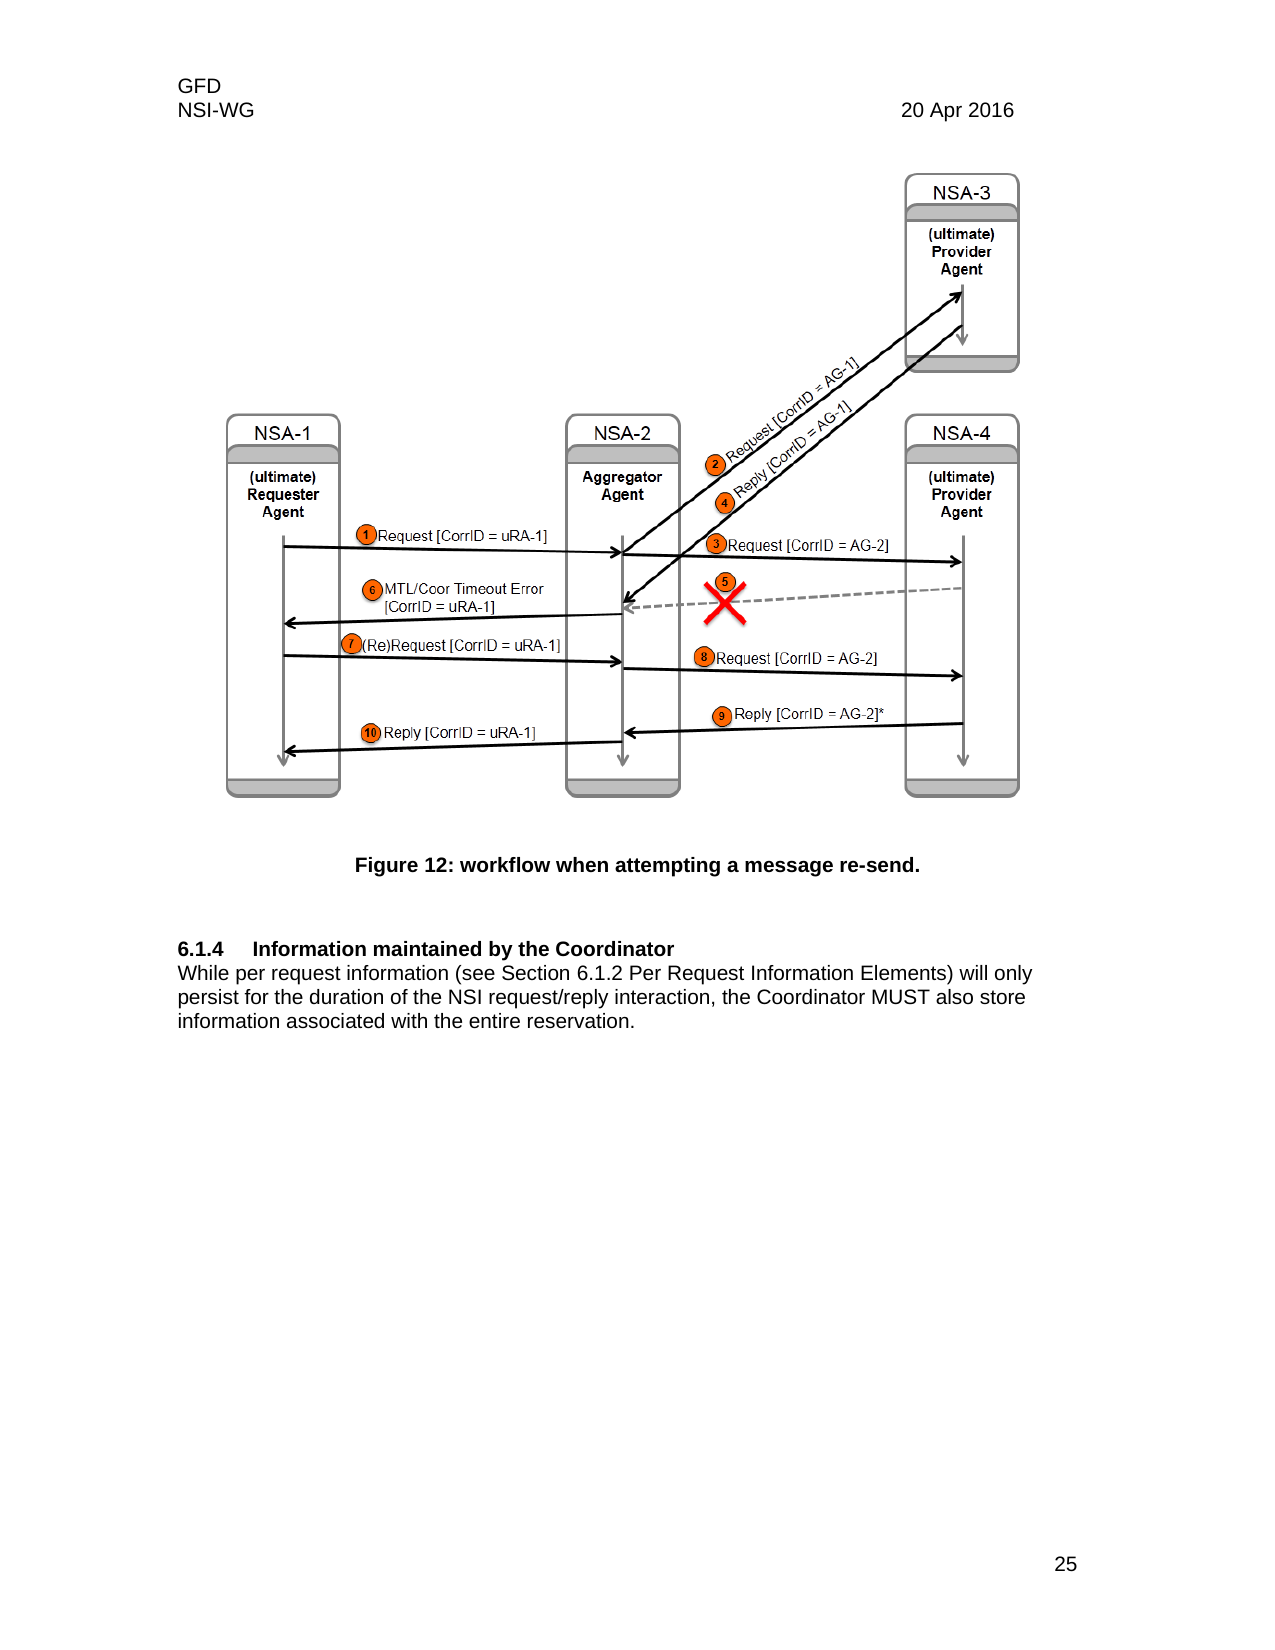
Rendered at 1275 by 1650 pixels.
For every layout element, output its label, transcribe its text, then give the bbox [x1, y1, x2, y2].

picture [177, 150, 1065, 816]
text While per request information (see Section 6.1.2 Per Request Information Elements) will only persist for the duration of the NSI request/reply interaction, the Coordinator MUST also store information associated with the entire reservation. [177, 961, 1098, 1033]
subtitle Information maintained by the Coordinator [177, 937, 1098, 961]
text Figure 12: workflow when attempting a message re-send. [177, 852, 1098, 876]
